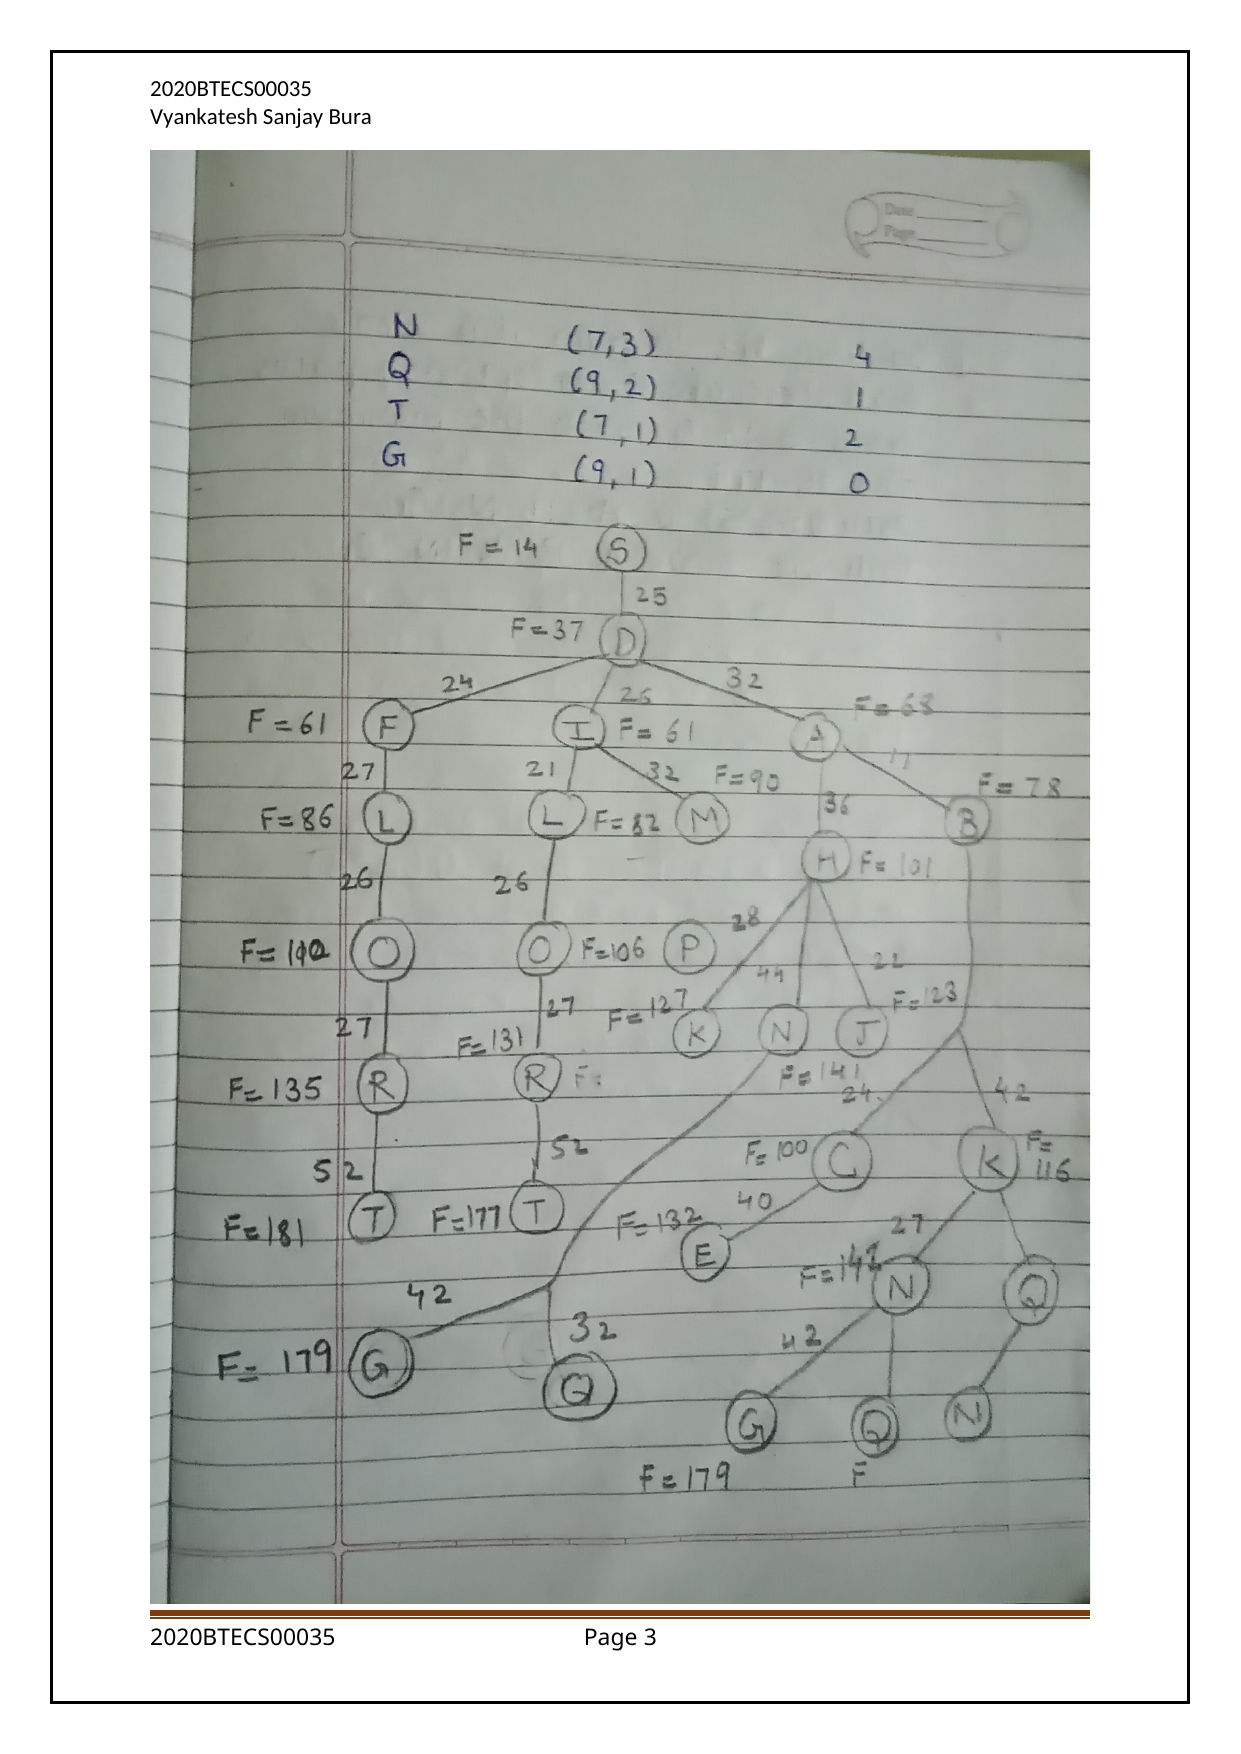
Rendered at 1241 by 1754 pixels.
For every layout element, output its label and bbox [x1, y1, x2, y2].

picture [150, 150, 1091, 1604]
